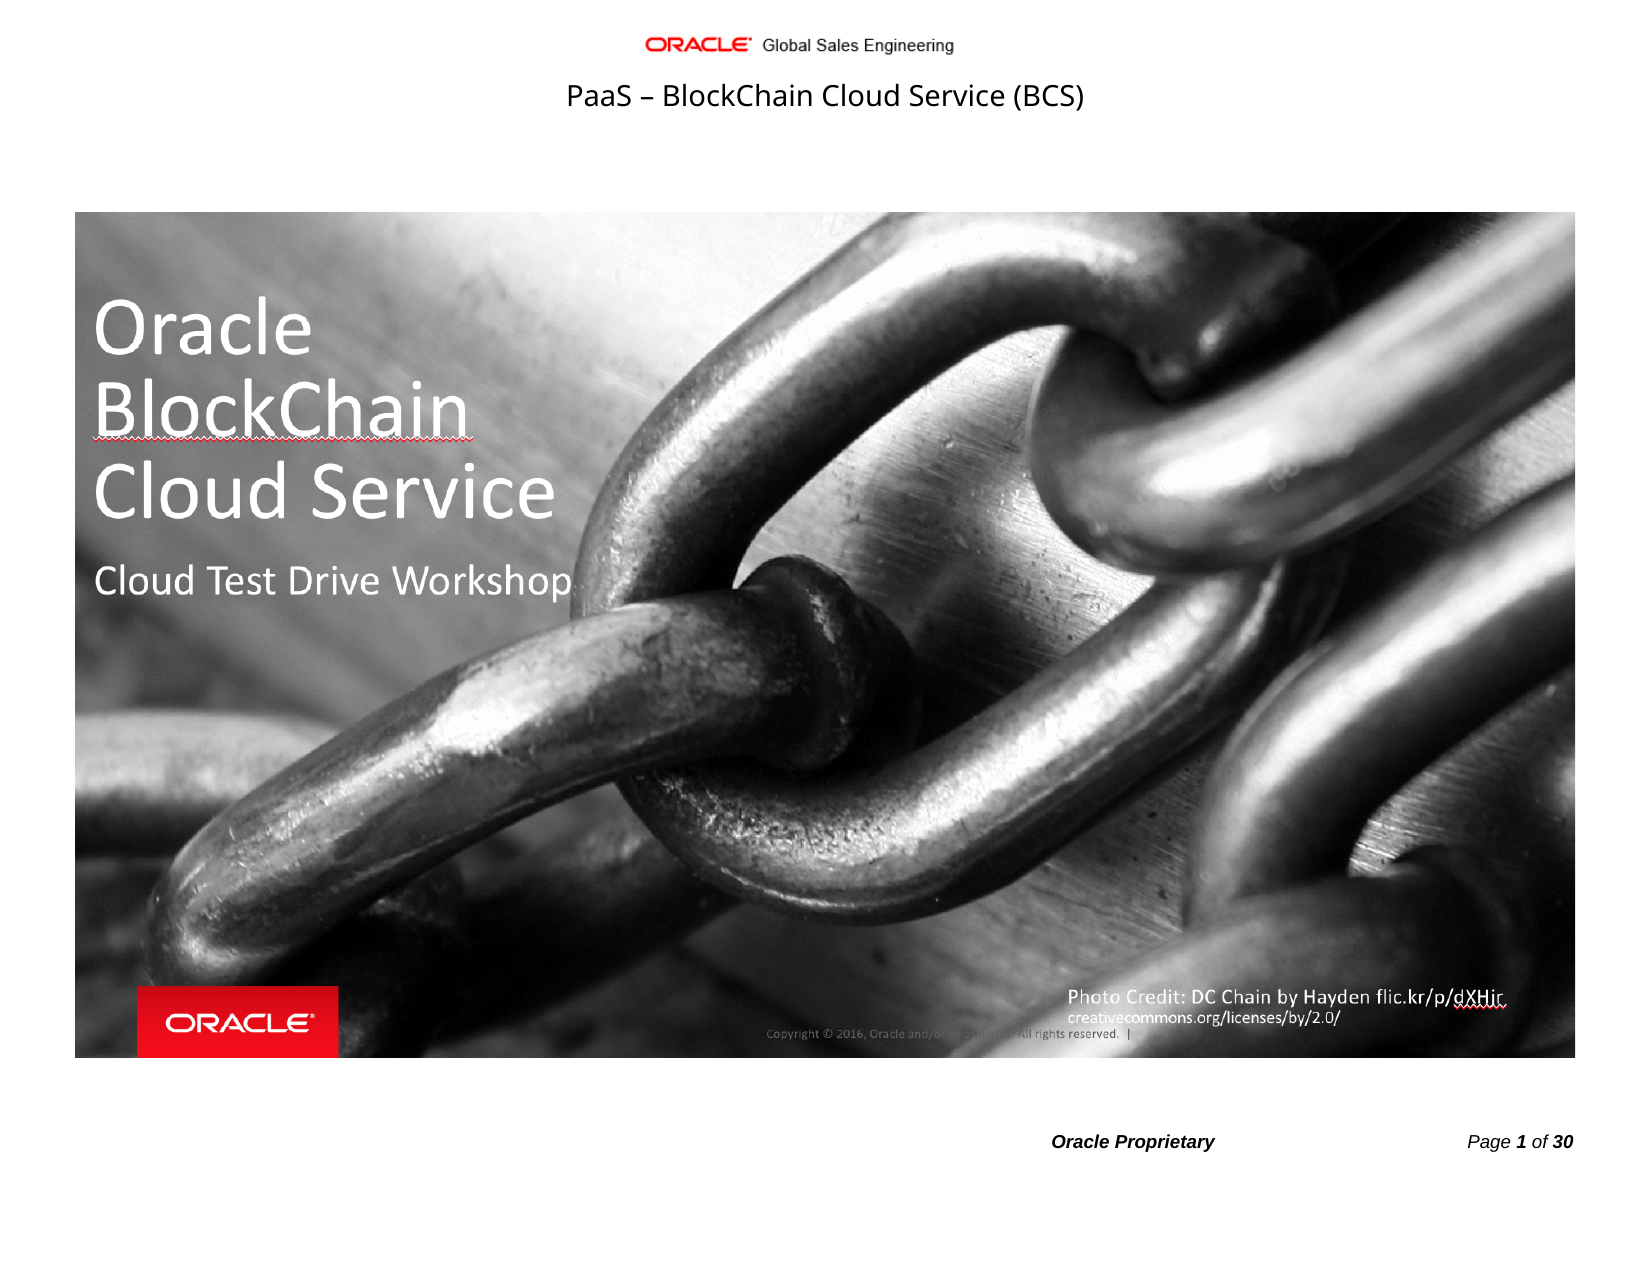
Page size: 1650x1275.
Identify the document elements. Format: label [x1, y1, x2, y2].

picture [75, 212, 1575, 1058]
picture [641, 31, 961, 67]
